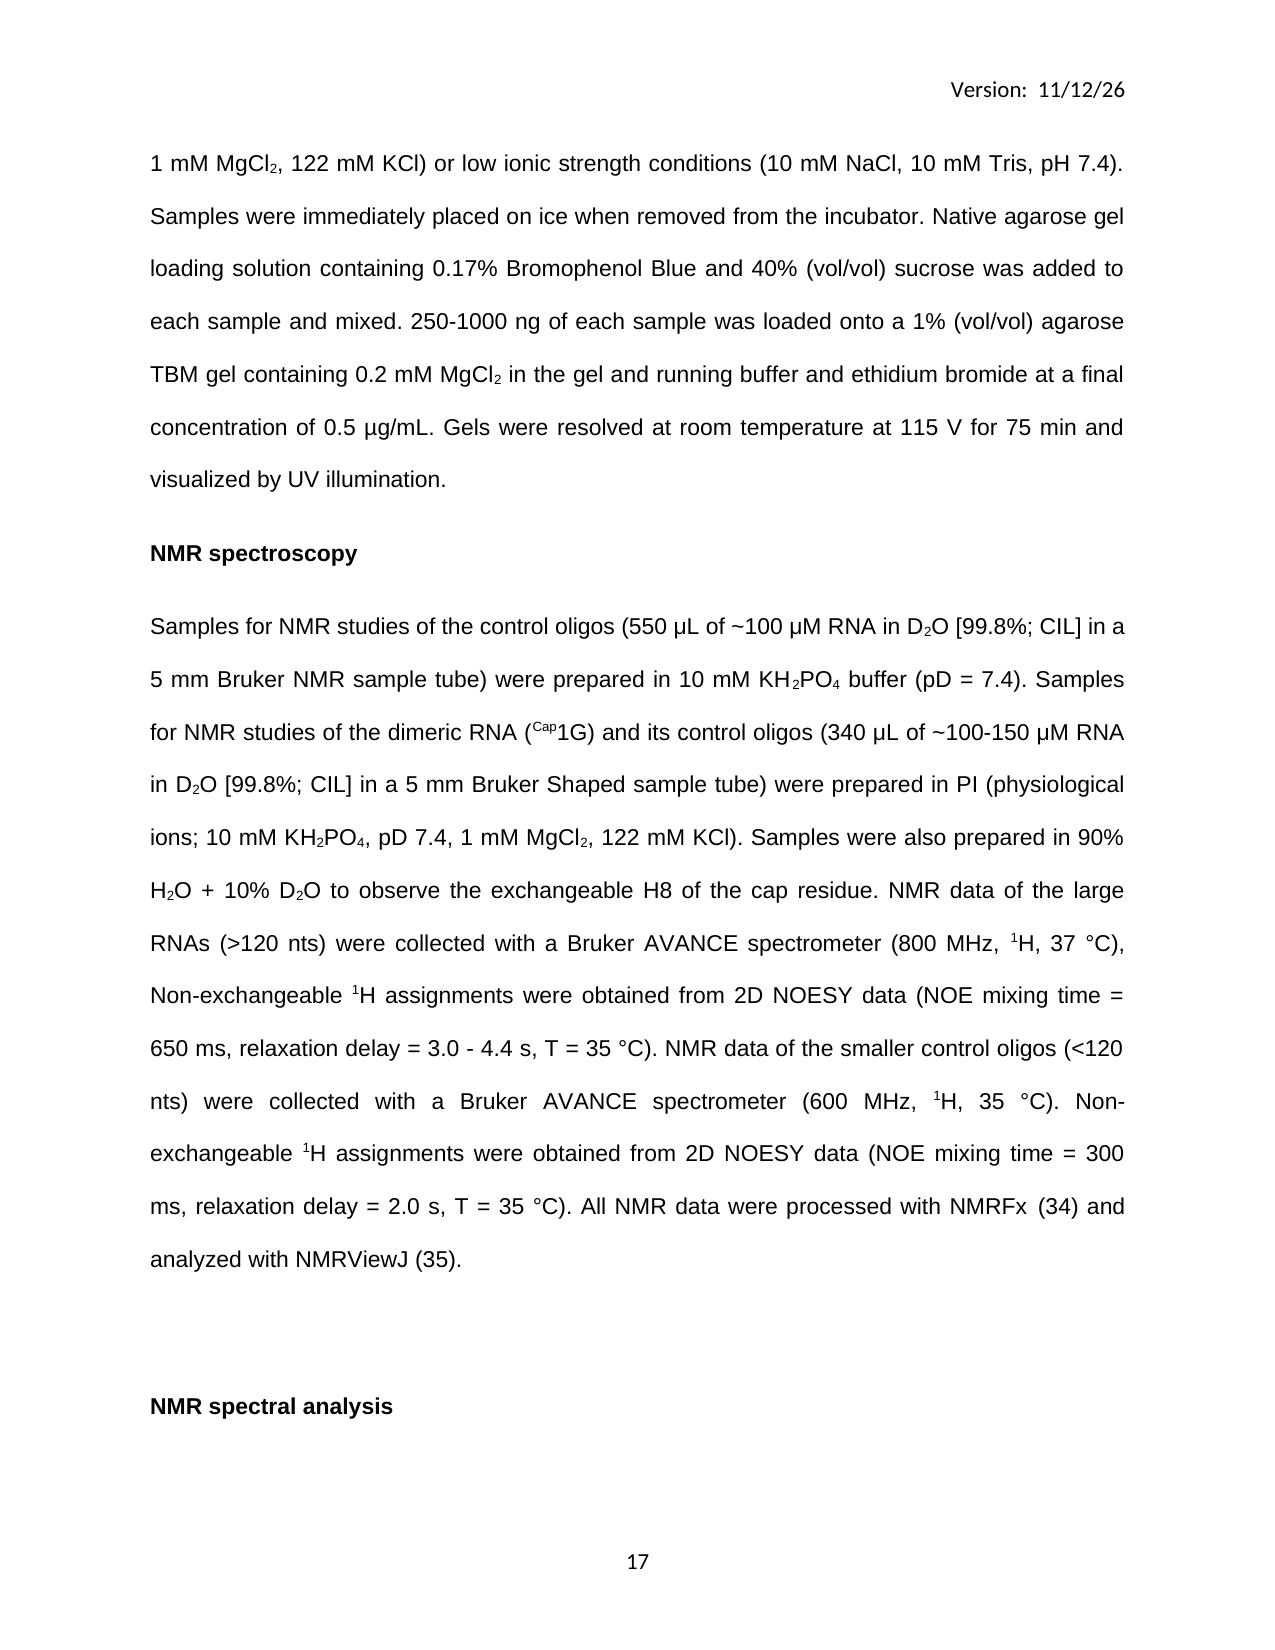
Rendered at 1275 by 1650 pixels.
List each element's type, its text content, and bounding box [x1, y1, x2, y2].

text NMR spectral analysis [150, 1393, 1125, 1419]
text NMR spectroscopy [150, 540, 1125, 566]
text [150, 150, 1125, 493]
text Samples for NMR studies of the control oligos (550 μL of ~100 μM RNA in D2O [99.8%; CIL] in a 5 mm Bruker NMR sample tube) were prepared in 10 mM KH2PO4 buffer (pD = 7.4). Samples for NMR studies of the dimeric RNA (Cap1G) and its control oligos (340 μL of ~100-150 μM RNA in D2O [99.8%; CIL] in a 5 mm Bruker Shaped sample tube) were prepared in PI (physiological ions; 10 mM KH2PO4, pD 7.4, 1 mM MgCl2, 122 mM KCl). Samples were also prepared in 90% H2O + 10% D2O to observe the exchangeable H8 of the cap residue. NMR data of the large RNAs (>120 nts) were collected with a Bruker AVANCE spectrometer (800 MHz, 1H, 37 °C), Non-exchangeable 1H assignments were obtained from 2D NOESY data (NOE mixing time = 650 ms, relaxation delay = 3.0 - 4.4 s, T = 35 °C). NMR data of the smaller control oligos (<120 nts) were collected with a Bruker AVANCE spectrometer (600 MHz, 1H, 35 °C). Non-exchangeable 1H assignments were obtained from 2D NOESY data (NOE mixing time = 300 ms, relaxation delay = 2.0 s, T = 35 °C). All NMR data were processed with NMRFx (34) and analyzed with NMRViewJ (35). [150, 613, 1125, 1272]
